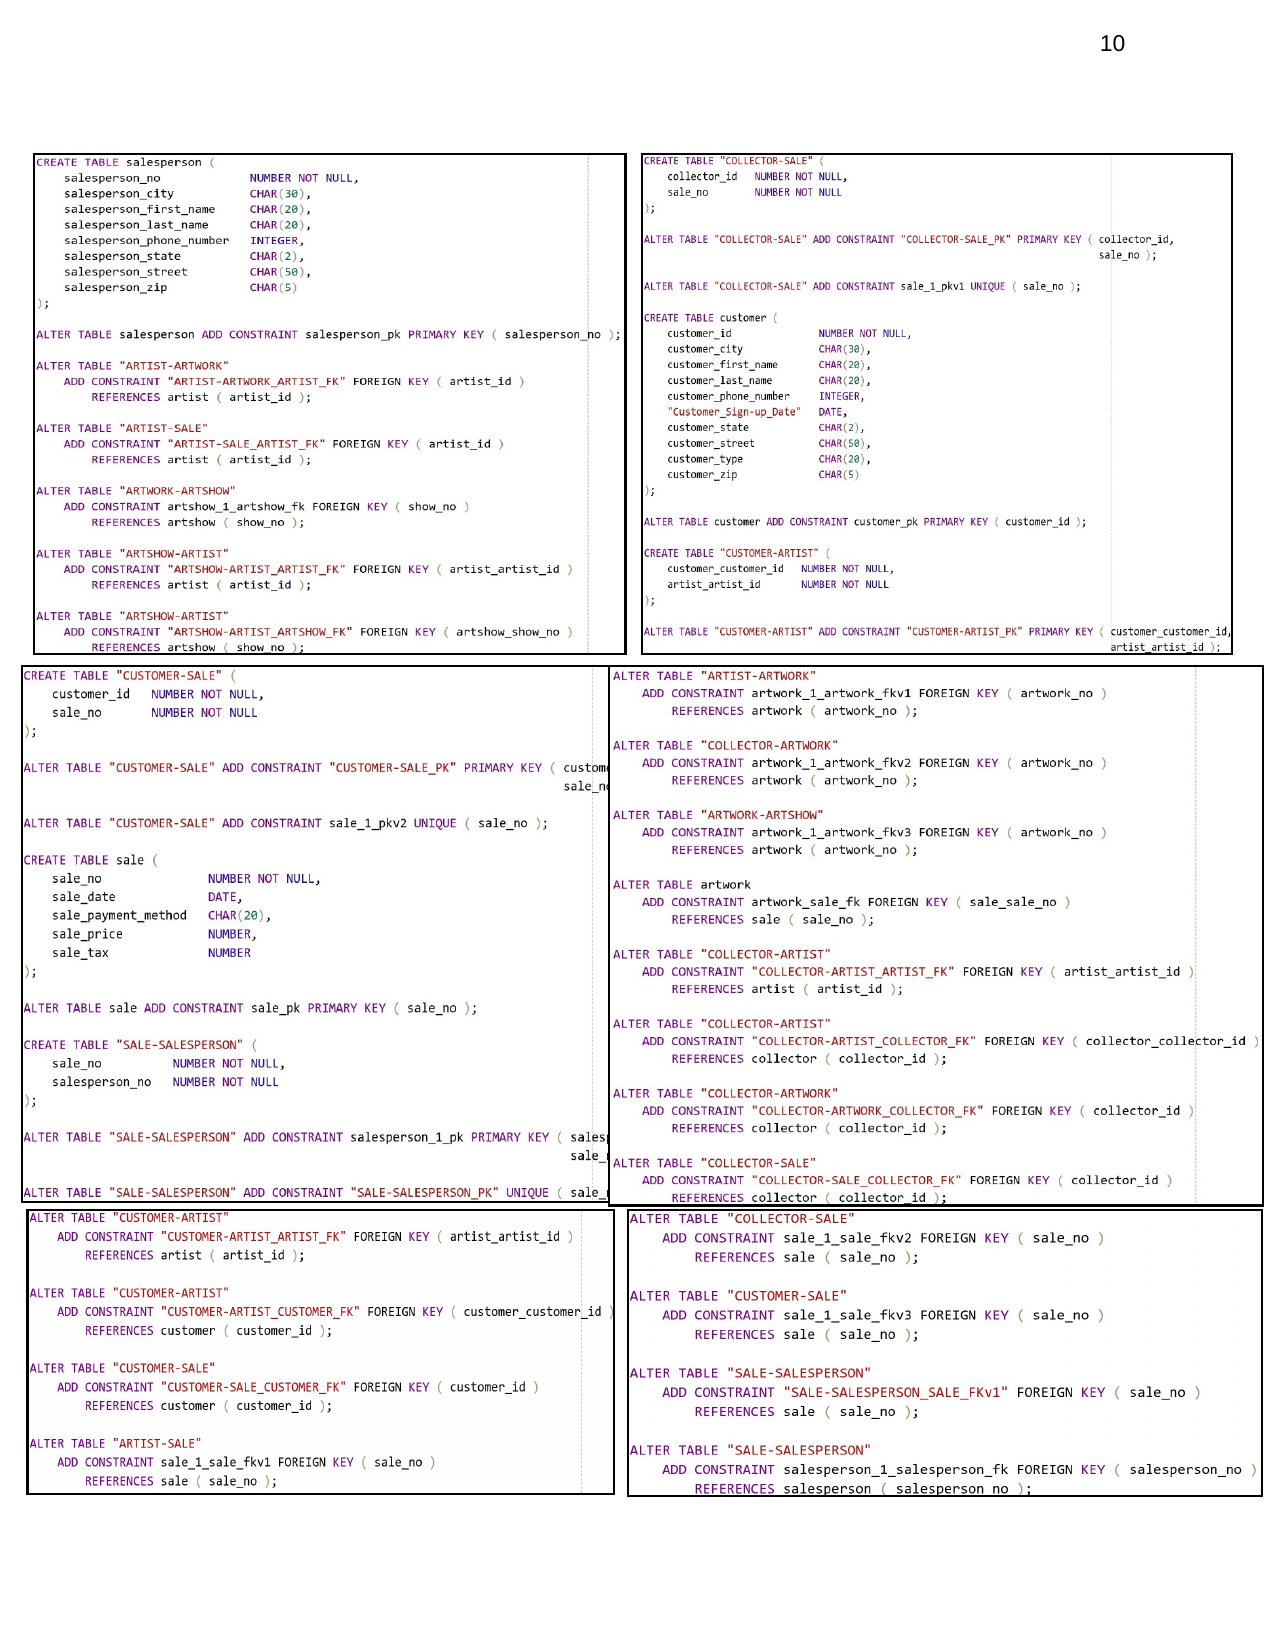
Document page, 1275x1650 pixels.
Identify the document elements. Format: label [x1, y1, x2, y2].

picture [610, 667, 1262, 1204]
picture [643, 155, 1231, 653]
picture [23, 667, 608, 1201]
picture [29, 1211, 613, 1493]
picture [629, 1211, 1261, 1495]
picture [35, 155, 624, 653]
